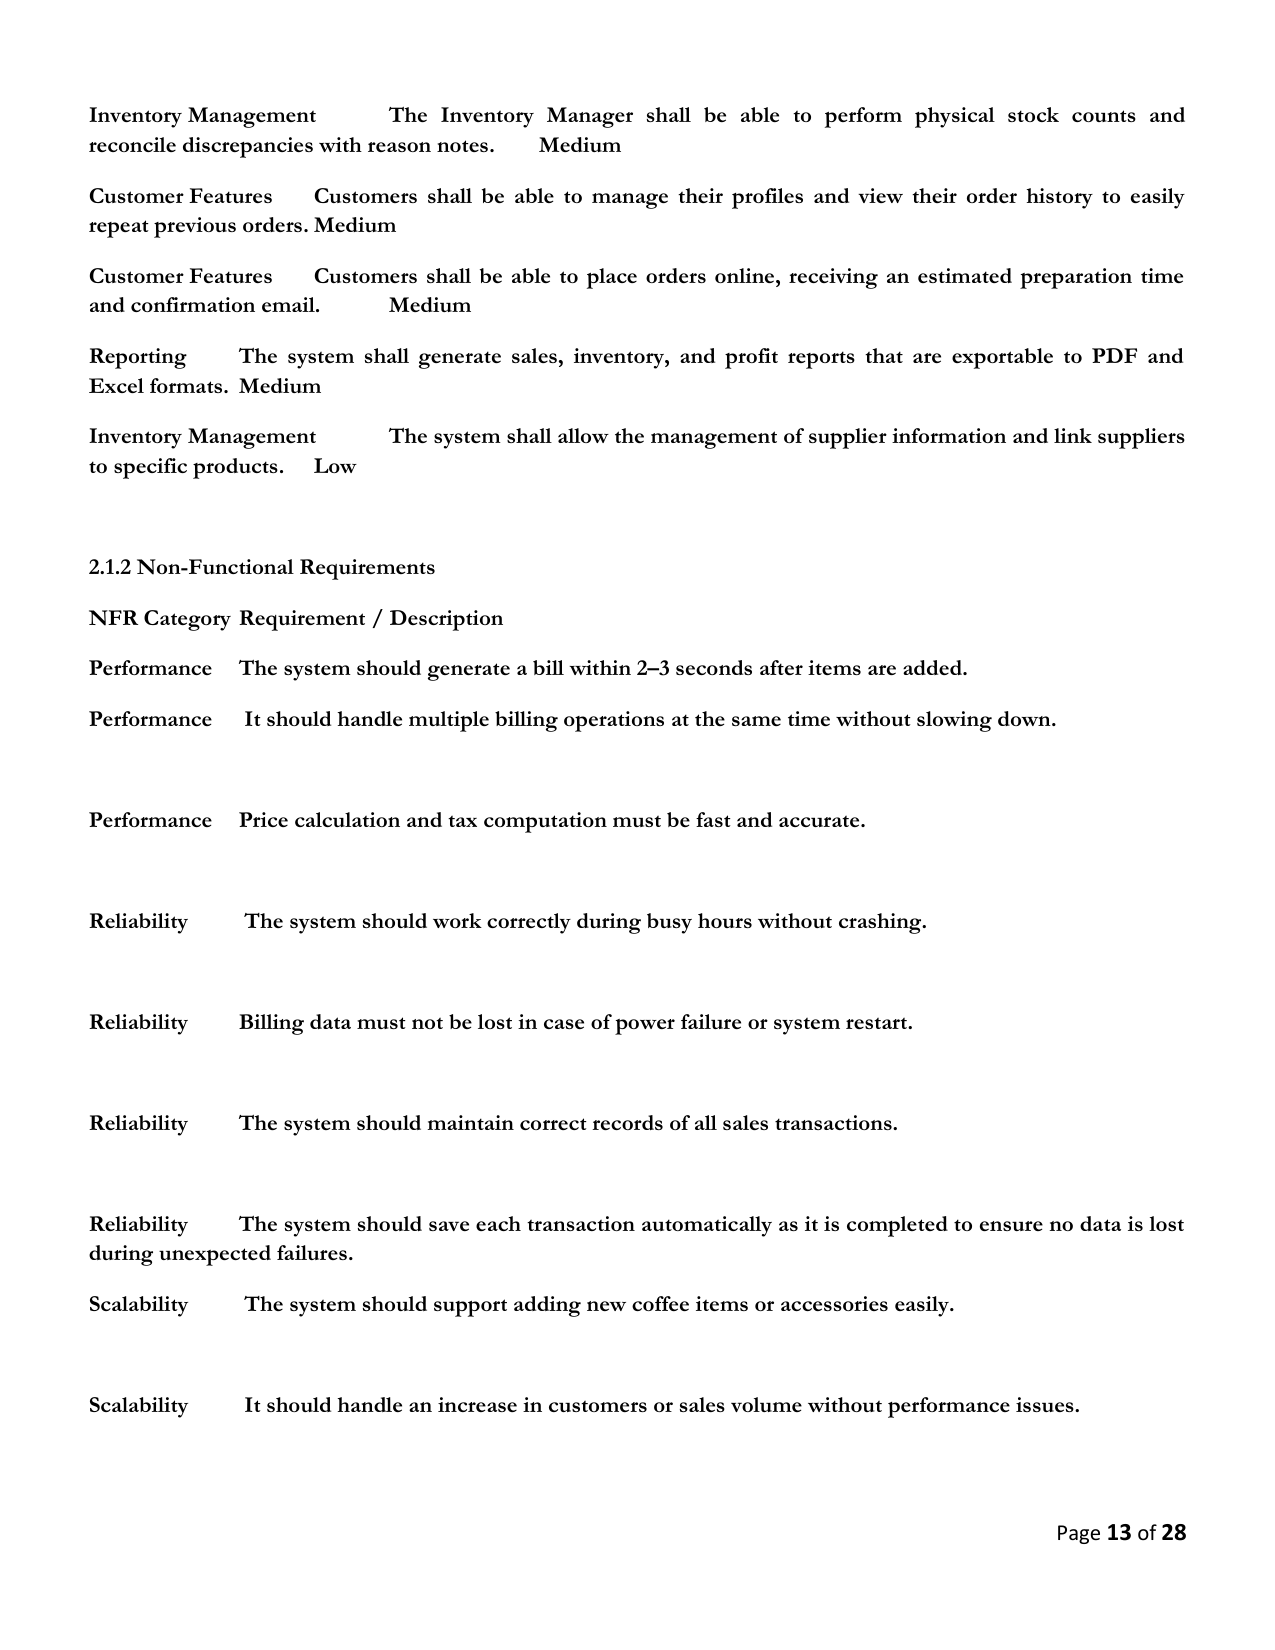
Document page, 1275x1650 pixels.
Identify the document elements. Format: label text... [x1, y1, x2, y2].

text Inventory Management The system shall allow the management of supplier information and link suppliers to specific products. Low [88, 424, 1186, 479]
text Scalability The system should support adding new coffee items or accessories easily. [88, 1292, 1186, 1317]
text Reliability The system should save each transaction automatically as it is completed to ensure no data is lost during unexpected failures. [88, 1211, 1186, 1267]
text Performance Price calculation and tax computation must be fast and accurate. [88, 807, 1186, 833]
text 2.1.2 Non-Functional Requirements [88, 554, 1186, 580]
text NFR Category Requirement / Description [88, 605, 1186, 631]
text Customer Features Customers shall be able to manage their profiles and view their order history to easily repeat previous orders. Medium [88, 183, 1186, 239]
text Inventory Management The Inventory Manager shall be able to perform physical stock counts and reconcile discrepancies with reason notes. Medium [88, 103, 1186, 158]
text Reliability Billing data must not be lost in case of power failure or system restart. [88, 1009, 1186, 1035]
text Reliability The system should work correctly during busy hours without crashing. [88, 908, 1186, 934]
text Performance The system should generate a bill within 2–3 seconds after items are added. [88, 656, 1186, 681]
text Reporting The system shall generate sales, inventory, and profit reports that are exportable to PDF and Excel formats. Medium [88, 344, 1186, 399]
text Performance It should handle multiple billing operations at the same time without slowing down. [88, 706, 1186, 732]
text Scalability It should handle an increase in customers or sales volume without performance issues. [88, 1393, 1186, 1418]
text Customer Features Customers shall be able to place orders online, receiving an estimated preparation time and confirmation email. Medium [88, 263, 1186, 319]
text Reliability The system should maintain correct records of all sales transactions. [88, 1110, 1186, 1136]
